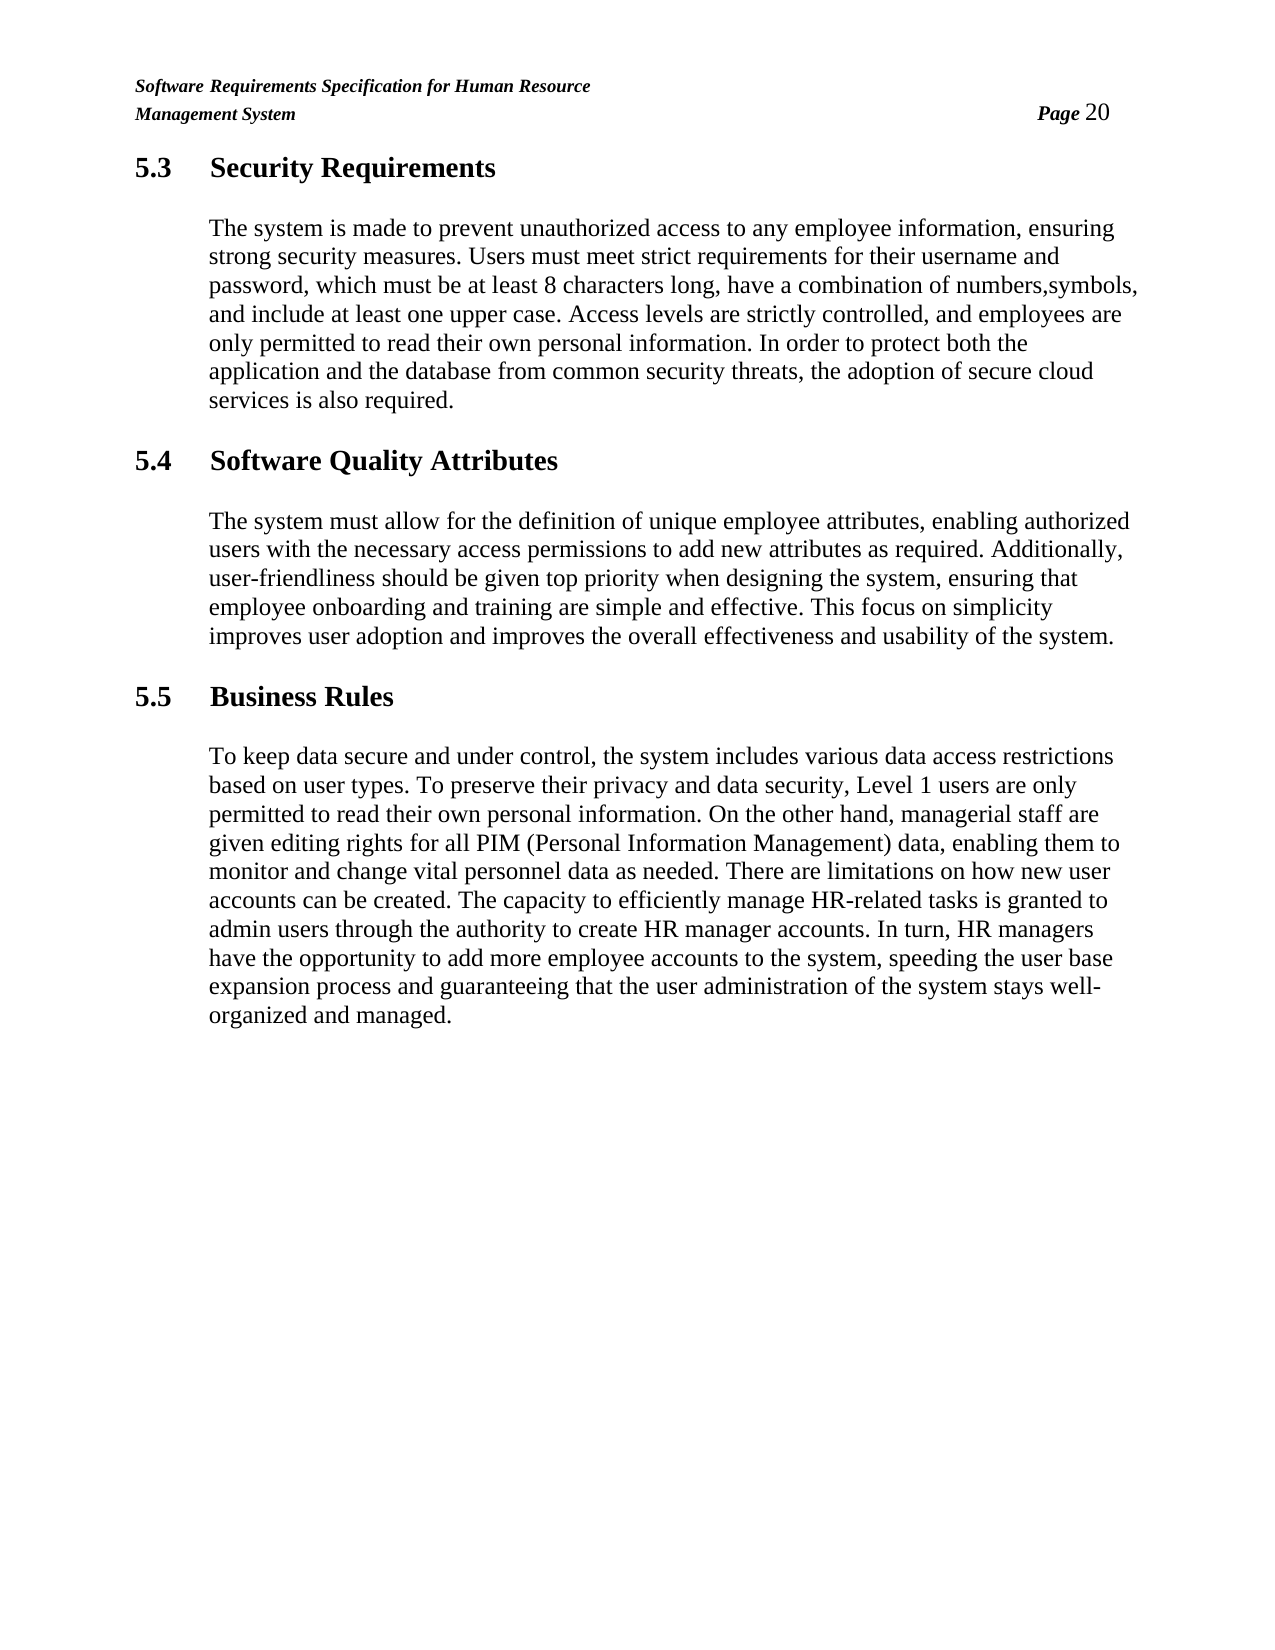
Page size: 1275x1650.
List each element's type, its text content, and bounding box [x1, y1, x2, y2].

text The system is made to prevent unauthorized access to any employee information, ensuring strong security measures. Users must meet strict requirements for their username and password, which must be at least 8 characters long, have a combination of numbers,symbols, and include at least one upper case. Access levels are strictly controlled, and employees are only permitted to read their own personal information. In order to protect both the application and the database from common security threats, the adoption of secure cloud services is also required. [209, 213, 1140, 414]
subtitle Business Rules [135, 679, 1140, 712]
text To keep data secure and under control, the system includes various data access restrictions based on user types. To preserve their privacy and data security, Level 1 users are only permitted to read their own personal information. On the other hand, managerial staff are given editing rights for all PIM (Personal Information Management) data, enabling them to monitor and change vital personnel data as needed. There are limitations on how new user accounts can be created. The capacity to efficiently manage HR-related tasks is granted to admin users through the authority to create HR manager accounts. In turn, HR managers have the opportunity to add more employee accounts to the system, speeding the user base expansion process and guaranteeing that the user administration of the system stays well-organized and managed. [209, 741, 1140, 1029]
text The system must allow for the definition of unique employee attributes, enabling authorized users with the necessary access permissions to add new attributes as required. Additionally, user-friendliness should be given top priority when designing the system, ensuring that employee onboarding and training are simple and effective. This focus on simplicity improves user adoption and improves the overall effectiveness and usability of the system. [209, 506, 1140, 649]
subtitle Software Quality Attributes [135, 443, 1140, 477]
subtitle Security Requirements [135, 150, 1140, 183]
